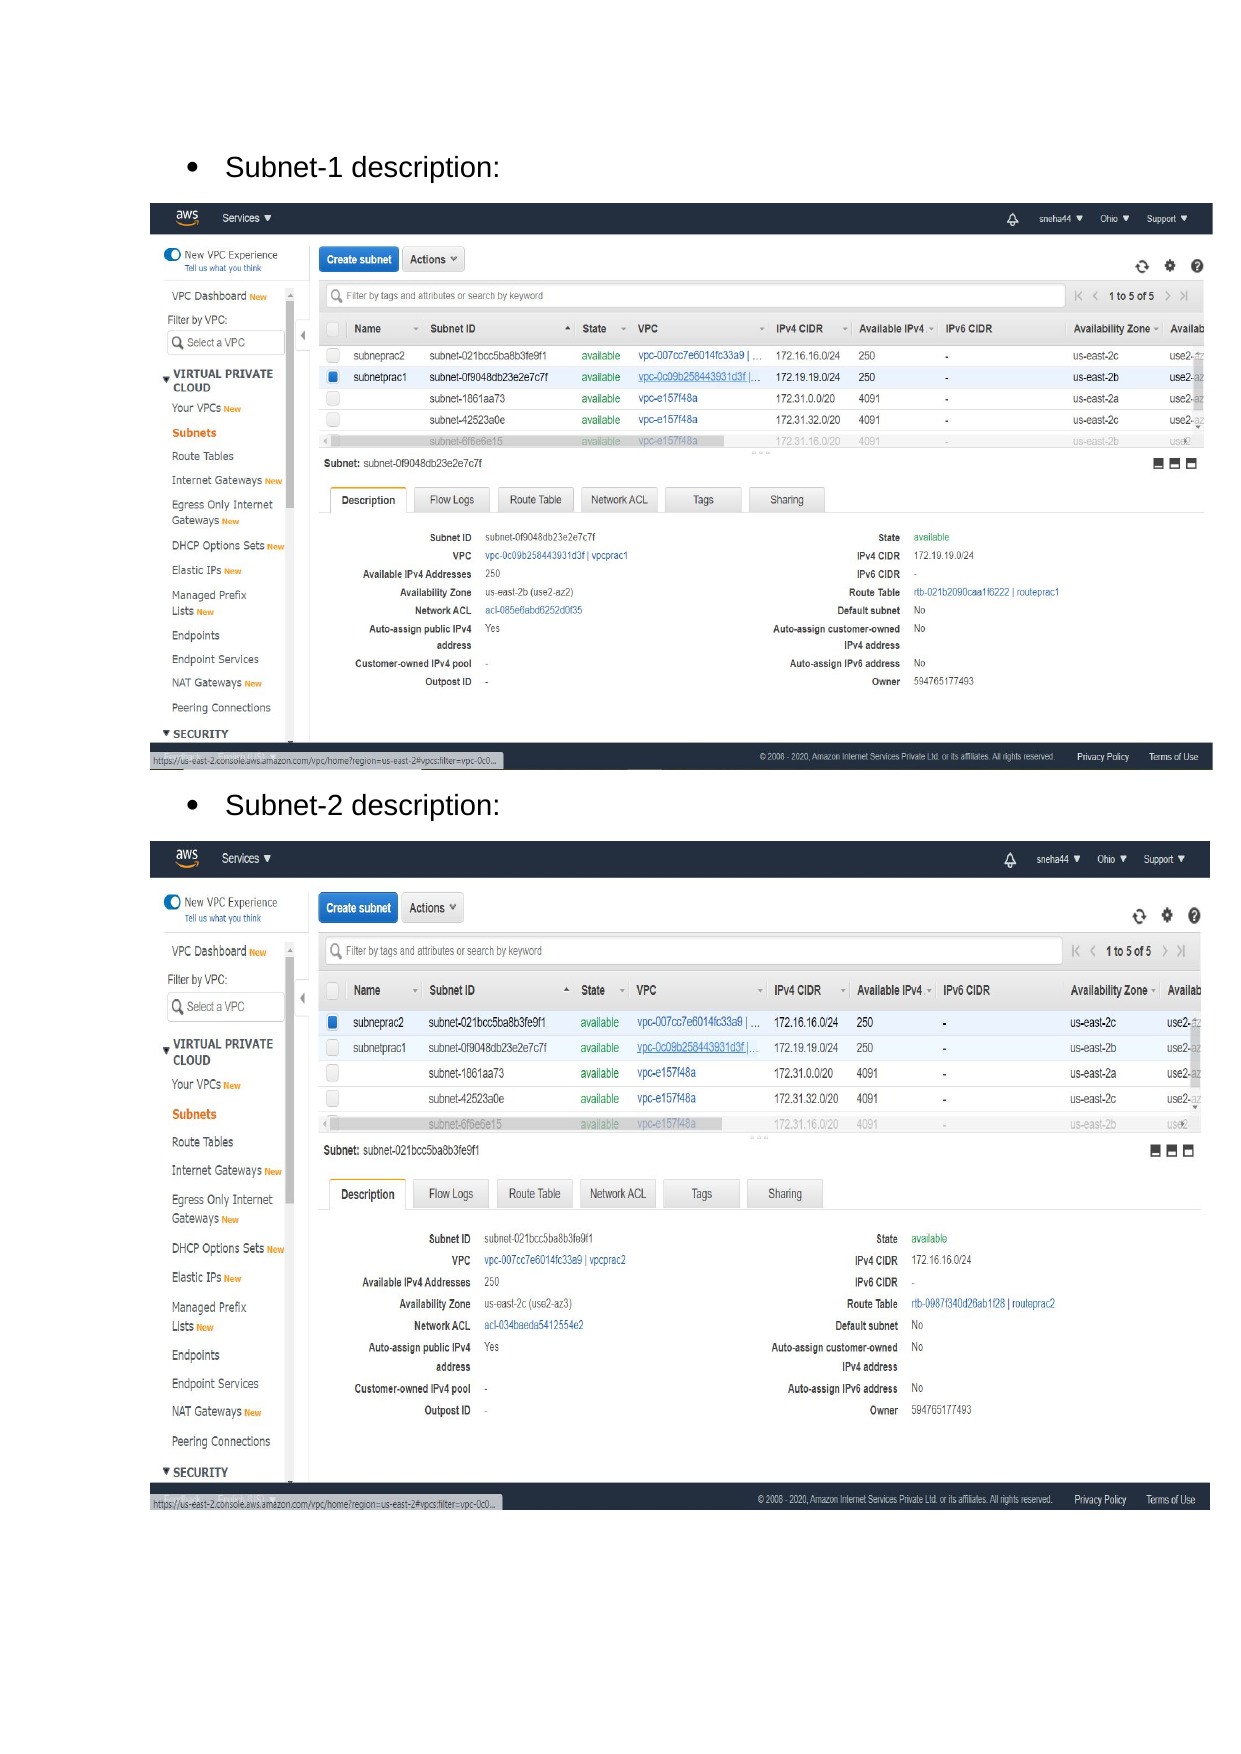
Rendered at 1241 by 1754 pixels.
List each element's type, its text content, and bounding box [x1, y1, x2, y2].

picture [150, 841, 1210, 1510]
list Subnet-1 description: [187, 150, 1090, 184]
picture [150, 203, 1213, 770]
list Subnet-2 description: [187, 788, 1090, 822]
